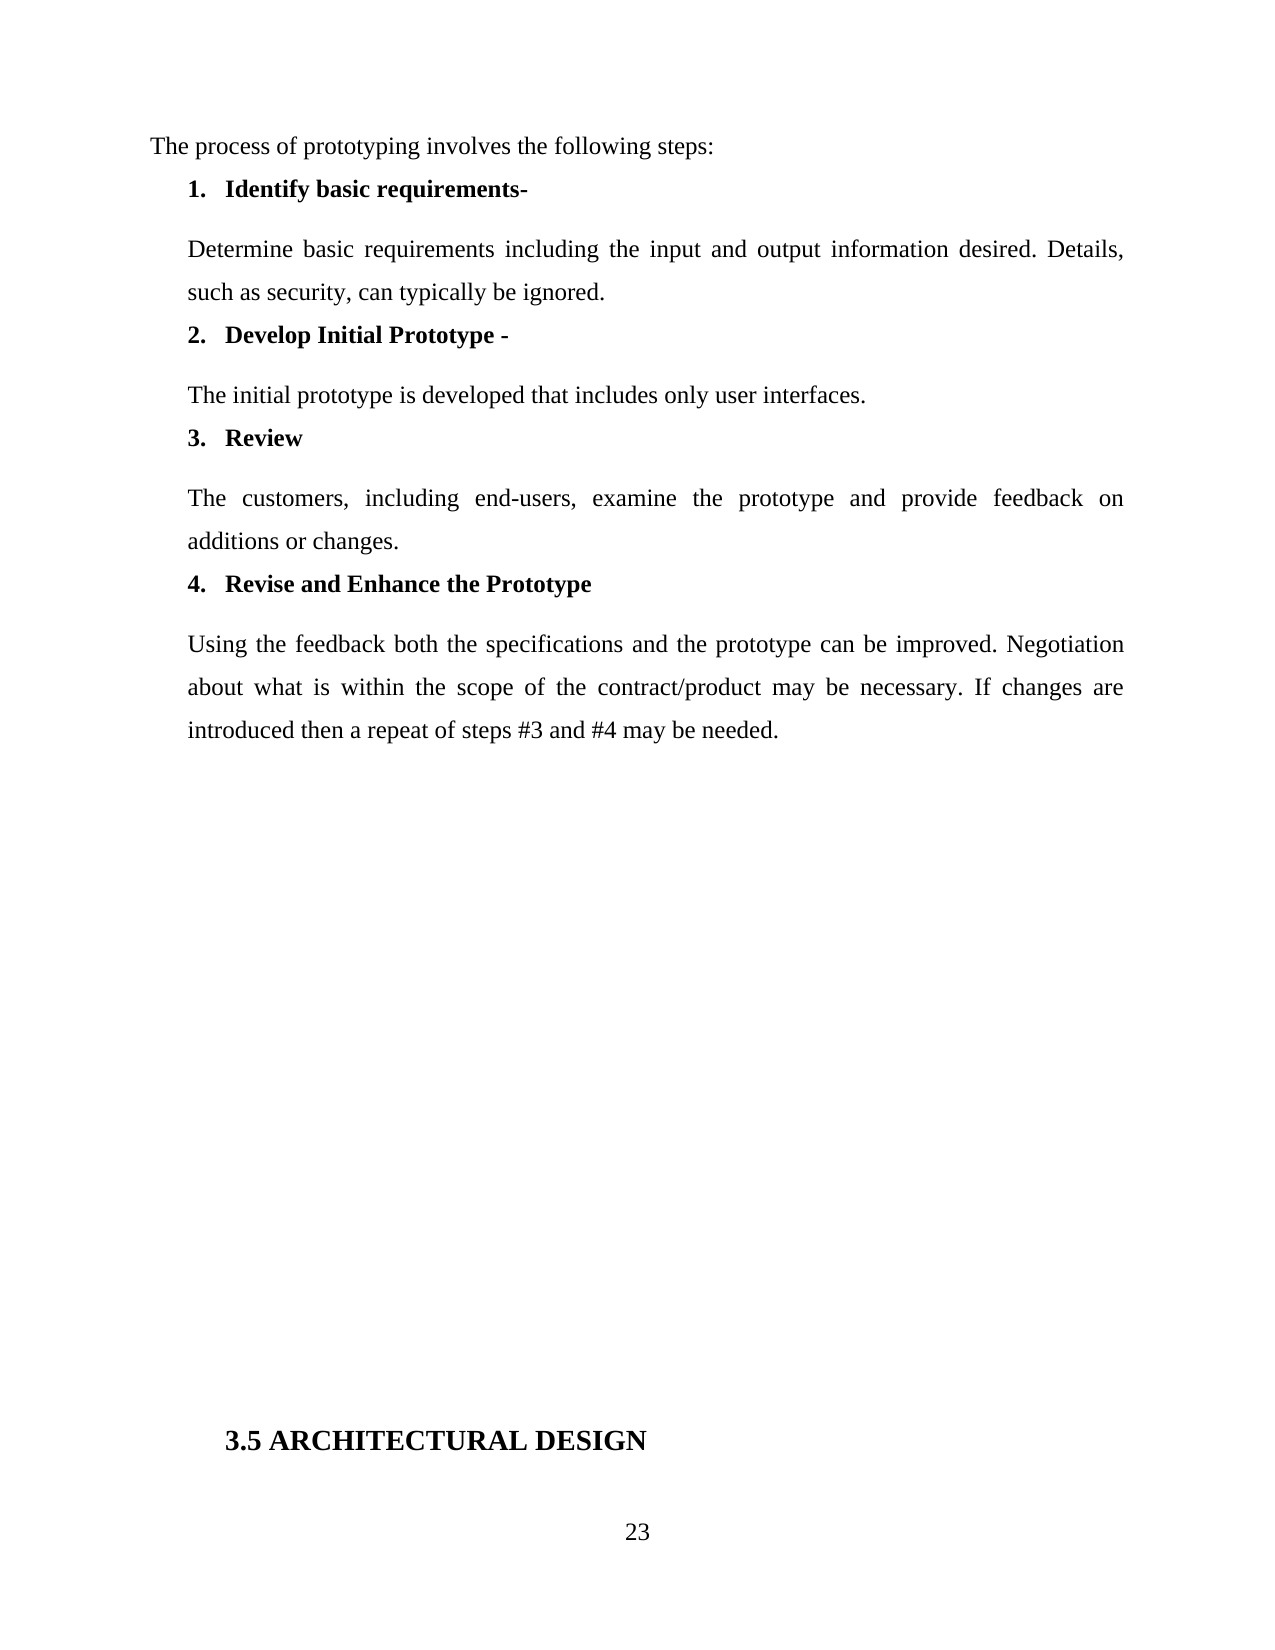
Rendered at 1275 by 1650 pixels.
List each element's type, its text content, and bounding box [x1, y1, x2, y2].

text The customers, including end-users, examine the prototype and provide feedback on additions or changes. [187, 483, 1125, 555]
list Revise and Enhance the Prototype [187, 569, 1125, 598]
list Identify basic requirements- [187, 174, 1125, 203]
text 3.5 ARCHITECTURAL DESIGN [150, 1423, 1125, 1457]
list Review [187, 423, 1125, 452]
text Using the feedback both the specifications and the prototype can be improved. Negotiation about what is within the scope of the contract/product may be necessary. If changes are introduced then a repeat of steps #3 and #4 may be needed. [187, 629, 1125, 744]
text The initial prototype is developed that includes only user interfaces. [150, 380, 1125, 409]
text Determine basic requirements including the input and output information desired. Details, such as security, can typically be ignored. [187, 234, 1125, 306]
text The process of prototyping involves the following steps: [150, 131, 1125, 160]
list Develop Initial Prototype - [187, 320, 1125, 349]
